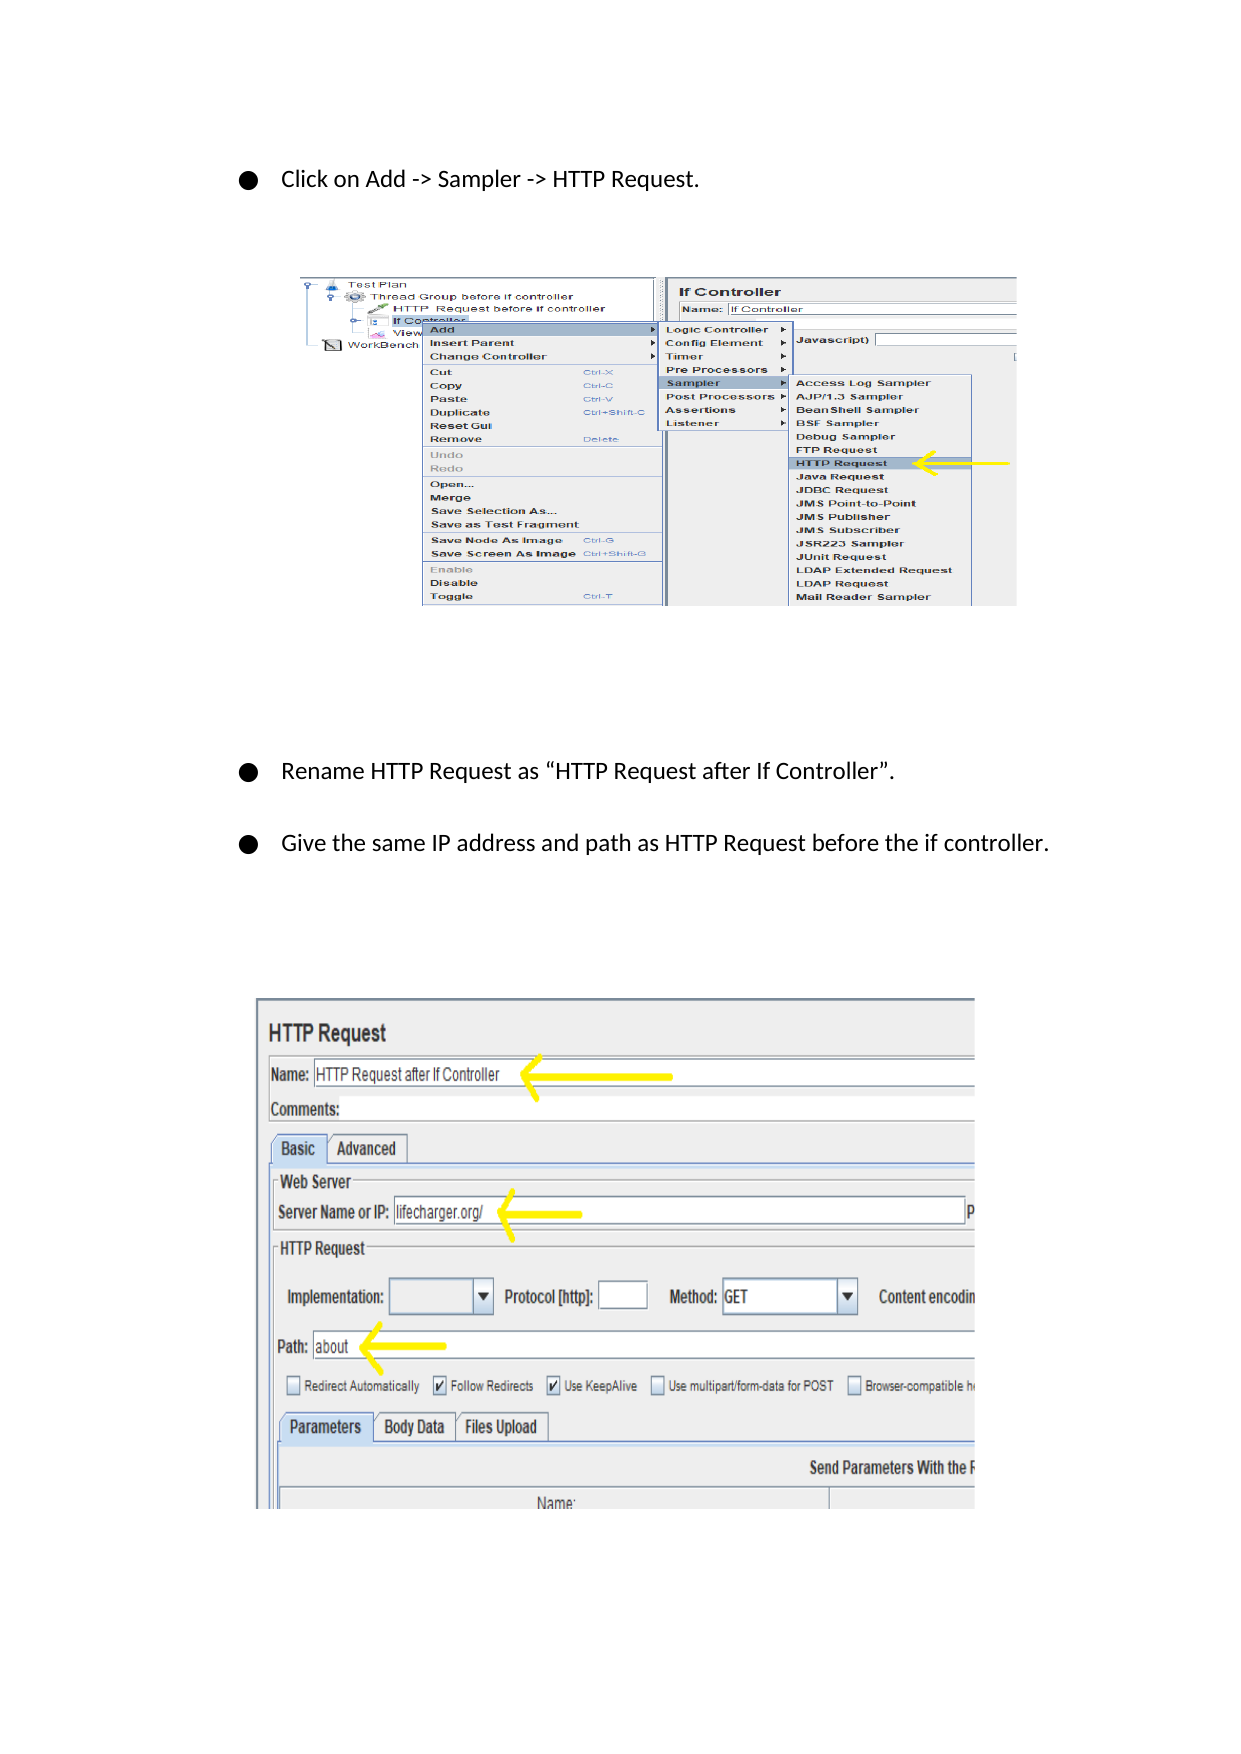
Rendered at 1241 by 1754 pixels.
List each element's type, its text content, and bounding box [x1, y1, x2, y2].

list Give the same IP address and path as HTTP Request before the if controller. [237, 815, 1090, 866]
picture [254, 998, 975, 1509]
list Click on Add -> Sampler -> HTTP Request. [237, 150, 1090, 201]
list Rename HTTP Request as “HTTP Request after If Controller”. [237, 743, 1090, 794]
picture [300, 277, 1017, 606]
